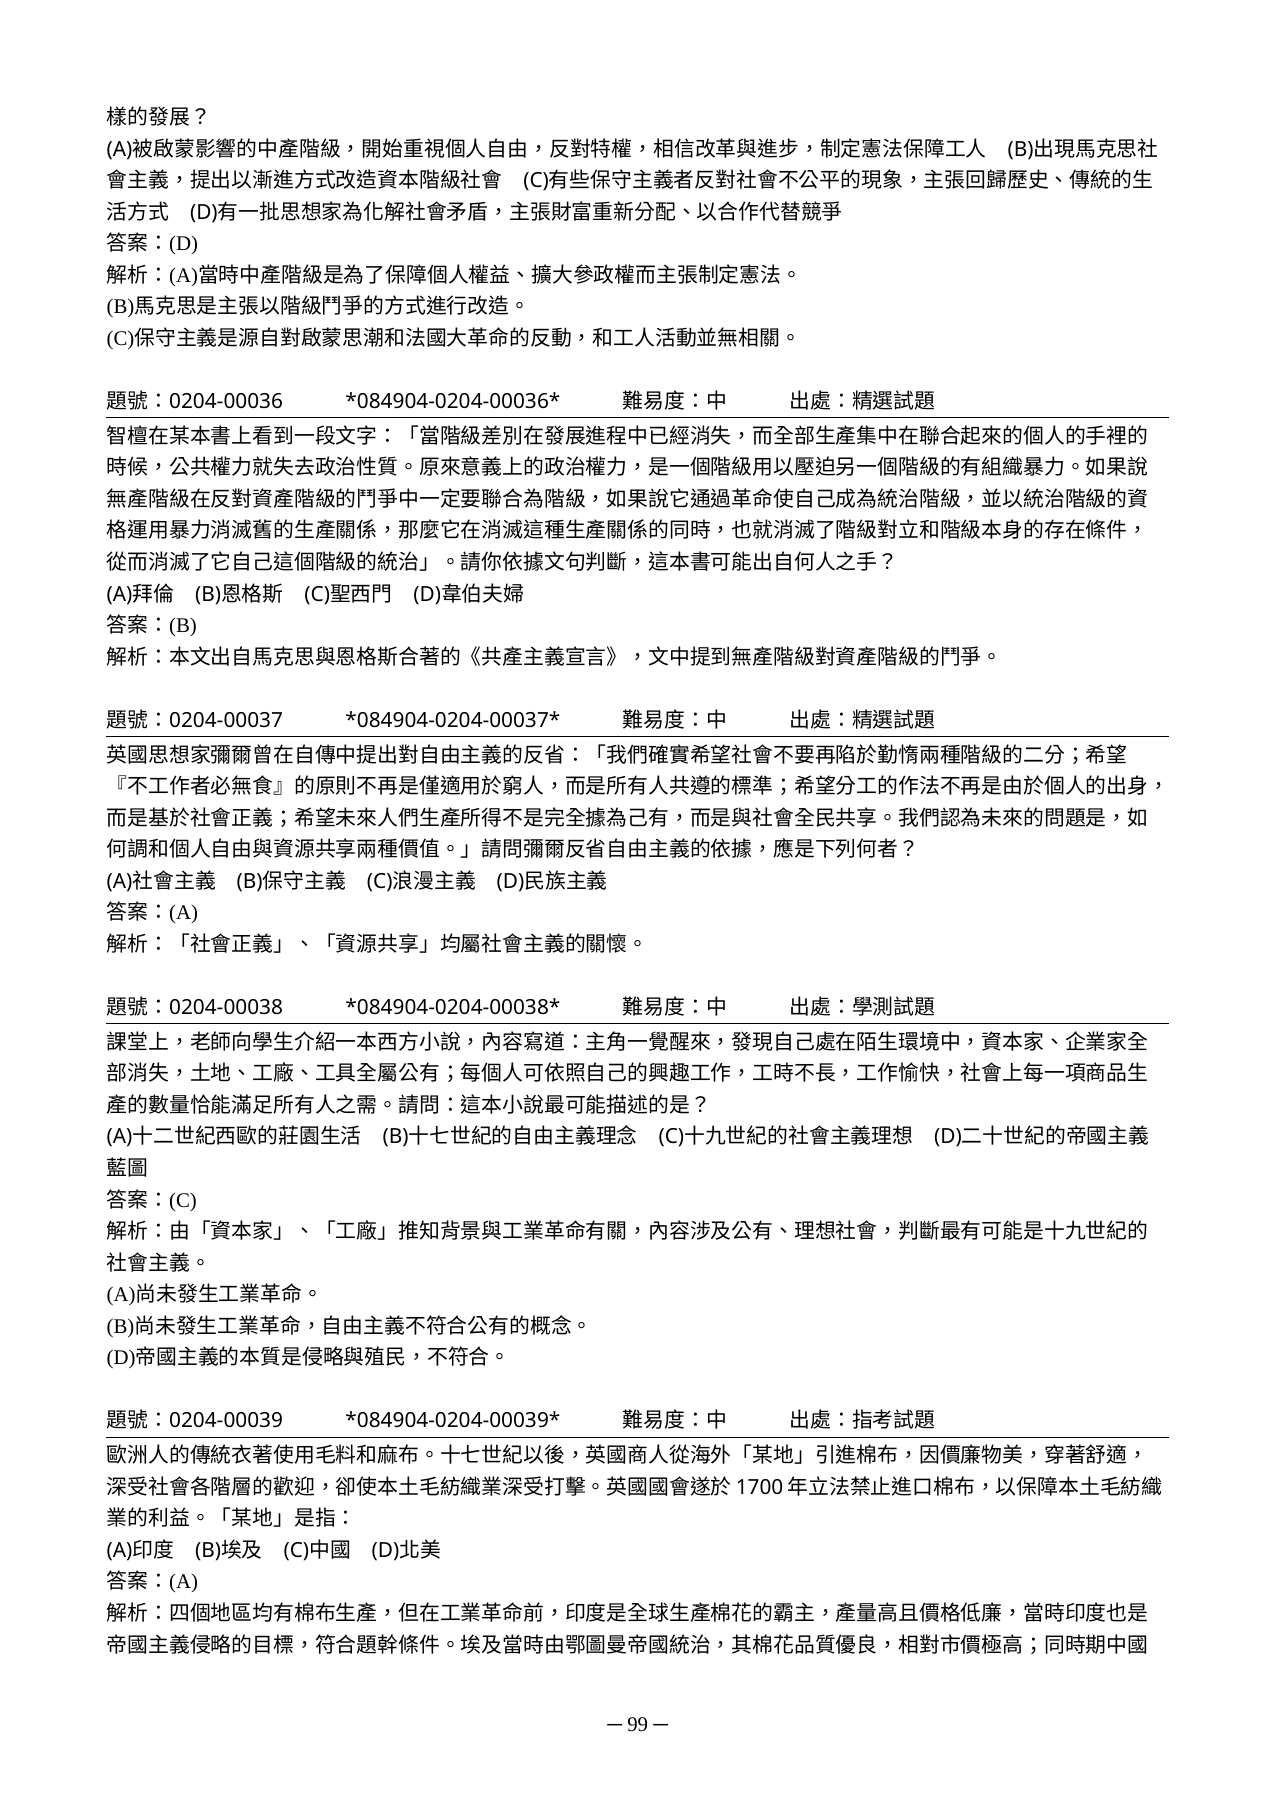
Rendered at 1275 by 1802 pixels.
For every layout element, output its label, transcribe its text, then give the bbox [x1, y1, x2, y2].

text 智檀在某本書上看到一段文字：「當階級差別在發展進程中已經消失，而全部生產集中在聯合起來的個人的手裡的時候，公共權力就失去政治性質。原來意義上的政治權力，是一個階級用以壓迫另一個階級的有組織暴力。如果說無產階級在反對資產階級的鬥爭中一定要聯合為階級，如果說它通過革命使自己成為統治階級，並以統治階級的資格運用暴力消滅舊的生產關係，那麼它在消滅這種生產關係的同時，也就消滅了階級對立和階級本身的存在條件，從而消滅了它自己這個階級的統治」。請你依據文句判斷，這本書可能出自何人之手？ (A)拜倫 (B)恩格斯 (C)聖西門 (D)韋伯夫婦 [106, 418, 1169, 608]
text 題號：0204-00039 *084904-0204-00039* 難易度：中 出處：指考試題 [106, 1403, 1169, 1437]
text 解析：本文出自馬克思與恩格斯合著的《共產主義宣言》，文中提到無產階級對資產階級的鬥爭。 [106, 639, 1169, 671]
text 題號：0204-00036 *084904-0204-00036* 難易度：中 出處：精選試題 [106, 384, 1169, 417]
text 歐洲人的傳統衣著使用毛料和麻布。十七世紀以後，英國商人從海外「某地」引進棉布，因價廉物美，穿著舒適，深受社會各階層的歡迎，卻使本土毛紡織業深受打擊。英國國會遂於1700年立法禁止進口棉布，以保障本土毛紡織業的利益。「某地」是指： (A)印度 (B)埃及 (C)中國 (D)北美 [106, 1438, 1169, 1564]
text 答案：(A) [106, 895, 1169, 927]
text 英國思想家彌爾曾在自傳中提出對自由主義的反省：「我們確實希望社會不要再陷於勤惰兩種階級的二分；希望『不工作者必無食』的原則不再是僅適用於窮人，而是所有人共遵的標準；希望分工的作法不再是由於個人的出身，而是基於社會正義；希望未來人們生產所得不是完全據為己有，而是與社會全民共享。我們認為未來的問題是，如何調和個人自由與資源共享兩種價值。」請問彌爾反省自由主義的依據，應是下列何者？ (A)社會主義 (B)保守主義 (C)浪漫主義 (D)民族主義 [106, 737, 1169, 895]
text 題號：0204-00037 *084904-0204-00037* 難易度：中 出處：精選試題 [106, 702, 1169, 736]
text 解析：由「資本家」、「工廠」推知背景與工業革命有關，內容涉及公有、理想社會，判斷最有可能是十九世紀的社會主義。 (A)尚未發生工業革命。 (B)尚未發生工業革命，自由主義不符合公有的概念。 (D)帝國主義的本質是侵略與殖民，不符合。 [106, 1214, 1169, 1372]
text 答案：(C) [106, 1182, 1169, 1214]
text 解析：(A)當時中產階級是為了保障個人權益、擴大參政權而主張制定憲法。 (B)馬克思是主張以階級鬥爭的方式進行改造。 (C)保守主義是源自對啟蒙思潮和法國大革命的反動，和工人活動並無相關。 [106, 257, 1169, 352]
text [106, 1596, 1169, 1659]
text 答案：(A) [106, 1564, 1169, 1596]
text 題號：0204-00038 *084904-0204-00038* 難易度：中 出處：學測試題 [106, 990, 1169, 1023]
text 解析：「社會正義」、「資源共享」均屬社會主義的關懷。 [106, 927, 1169, 958]
text 課堂上，老師向學生介紹一本西方小說，內容寫道：主角一覺醒來，發現自己處在陌生環境中，資本家、企業家全部消失，土地、工廠、工具全屬公有；每個人可依照自己的興趣工作，工時不長，工作愉快，社會上每一項商品生產的數量恰能滿足所有人之需。請問：這本小說最可能描述的是？ (A)十二世紀西歐的莊園生活 (B)十七世紀的自由主義理念 (C)十九世紀的社會主義理想 (D)二十世紀的帝國主義藍圖 [106, 1024, 1169, 1182]
text 答案：(D) [106, 226, 1169, 257]
text 答案：(B) [106, 608, 1169, 639]
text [106, 100, 1169, 226]
